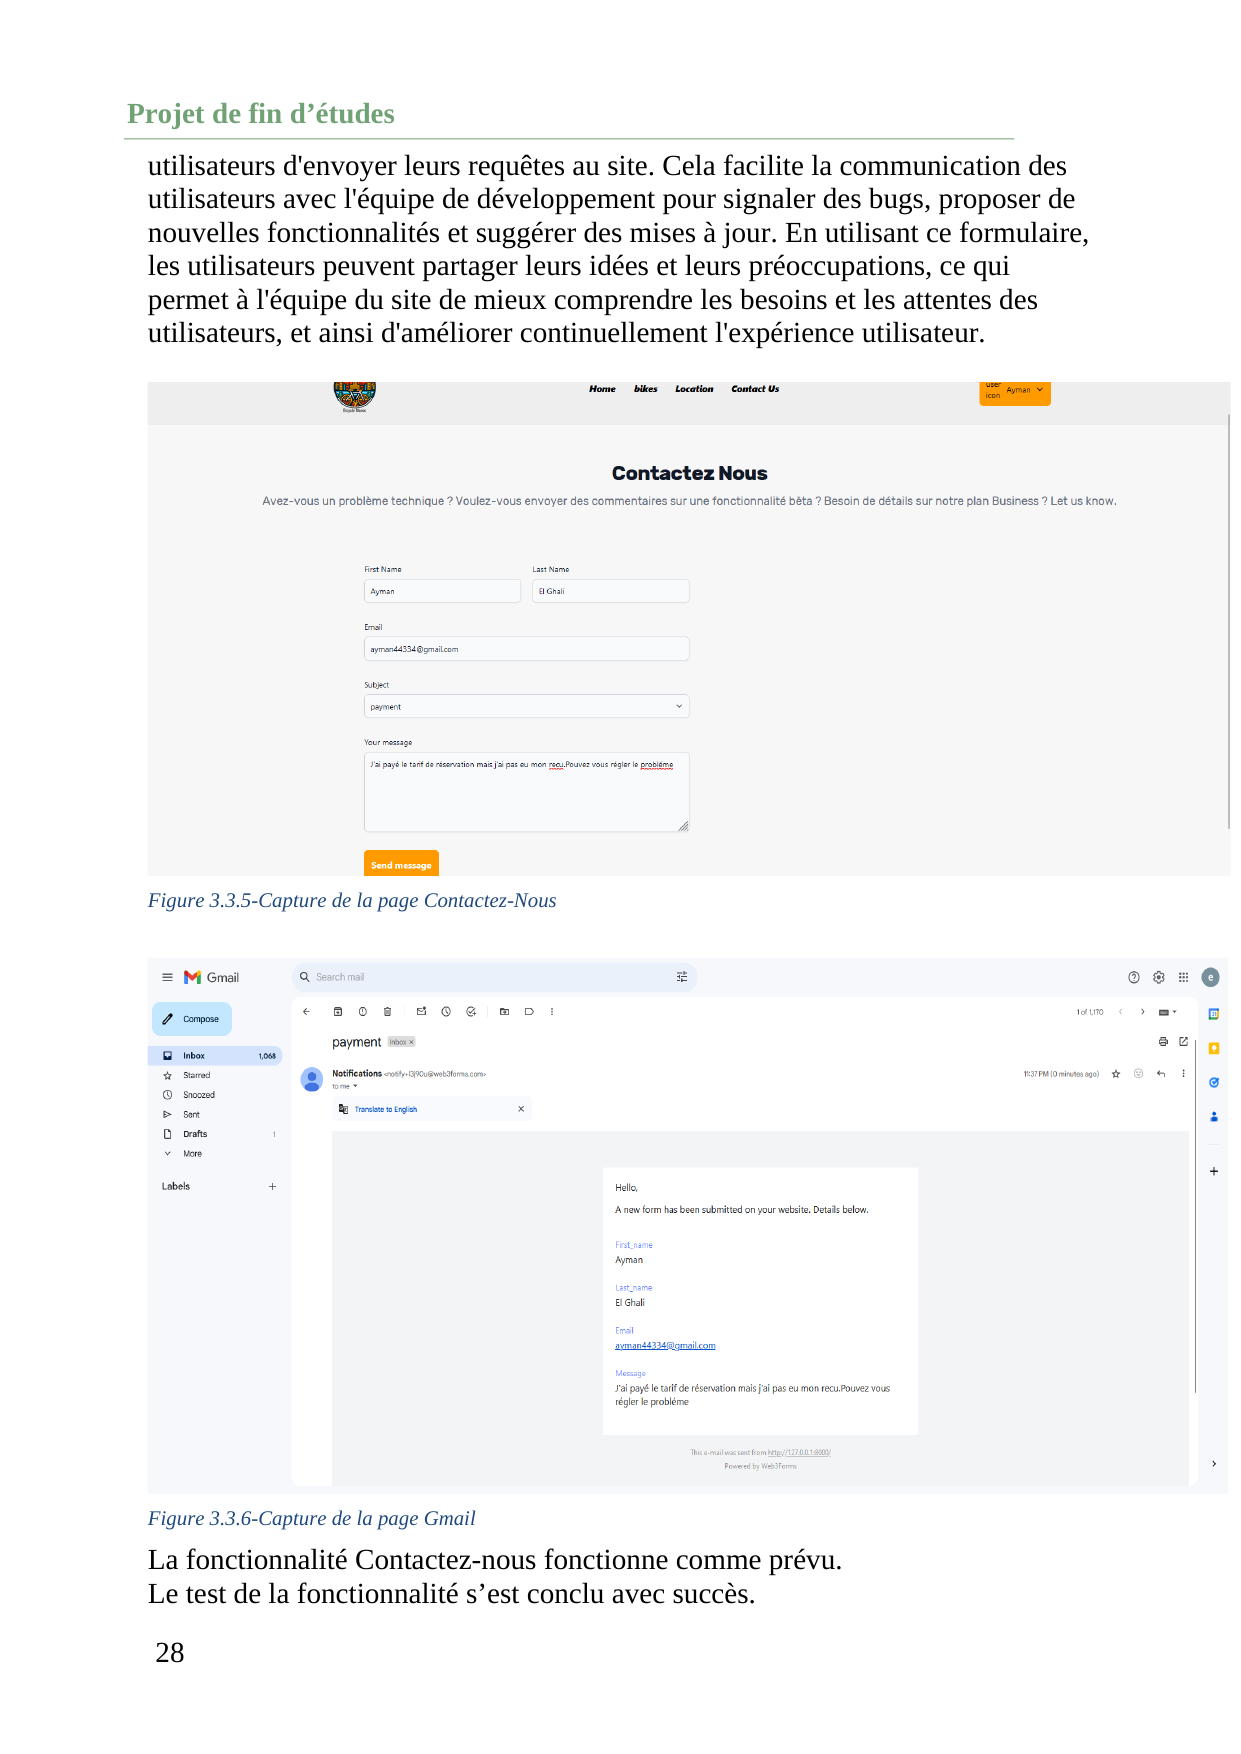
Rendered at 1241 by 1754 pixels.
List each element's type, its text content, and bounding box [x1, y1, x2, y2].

text La fonctionnalité Contactez-nous fonctionne comme prévu. [148, 1542, 1093, 1576]
text Figure 3.3.6-Capture de la page Gmail [148, 1506, 1093, 1530]
picture [147, 958, 1229, 1494]
text Figure 3.3.5-Capture de la page Contactez-Nous [148, 888, 1093, 912]
picture [147, 382, 1231, 876]
text Le test de la fonctionnalité s’est conclu avec succès. [148, 1576, 1093, 1609]
text utilisateurs d'envoyer leurs requêtes au site. Cela facilite la communication des utilisateurs avec l'équipe de développement pour signaler des bugs, proposer de nouvelles fonctionnalités et suggérer des mises à jour. En utilisant ce formulaire, les utilisateurs peuvent partager leurs idées et leurs préoccupations, ce qui permet à l'équipe du site de mieux comprendre les besoins et les attentes des utilisateurs, et ainsi d'améliorer continuellement l'expérience utilisateur. [148, 148, 1093, 349]
